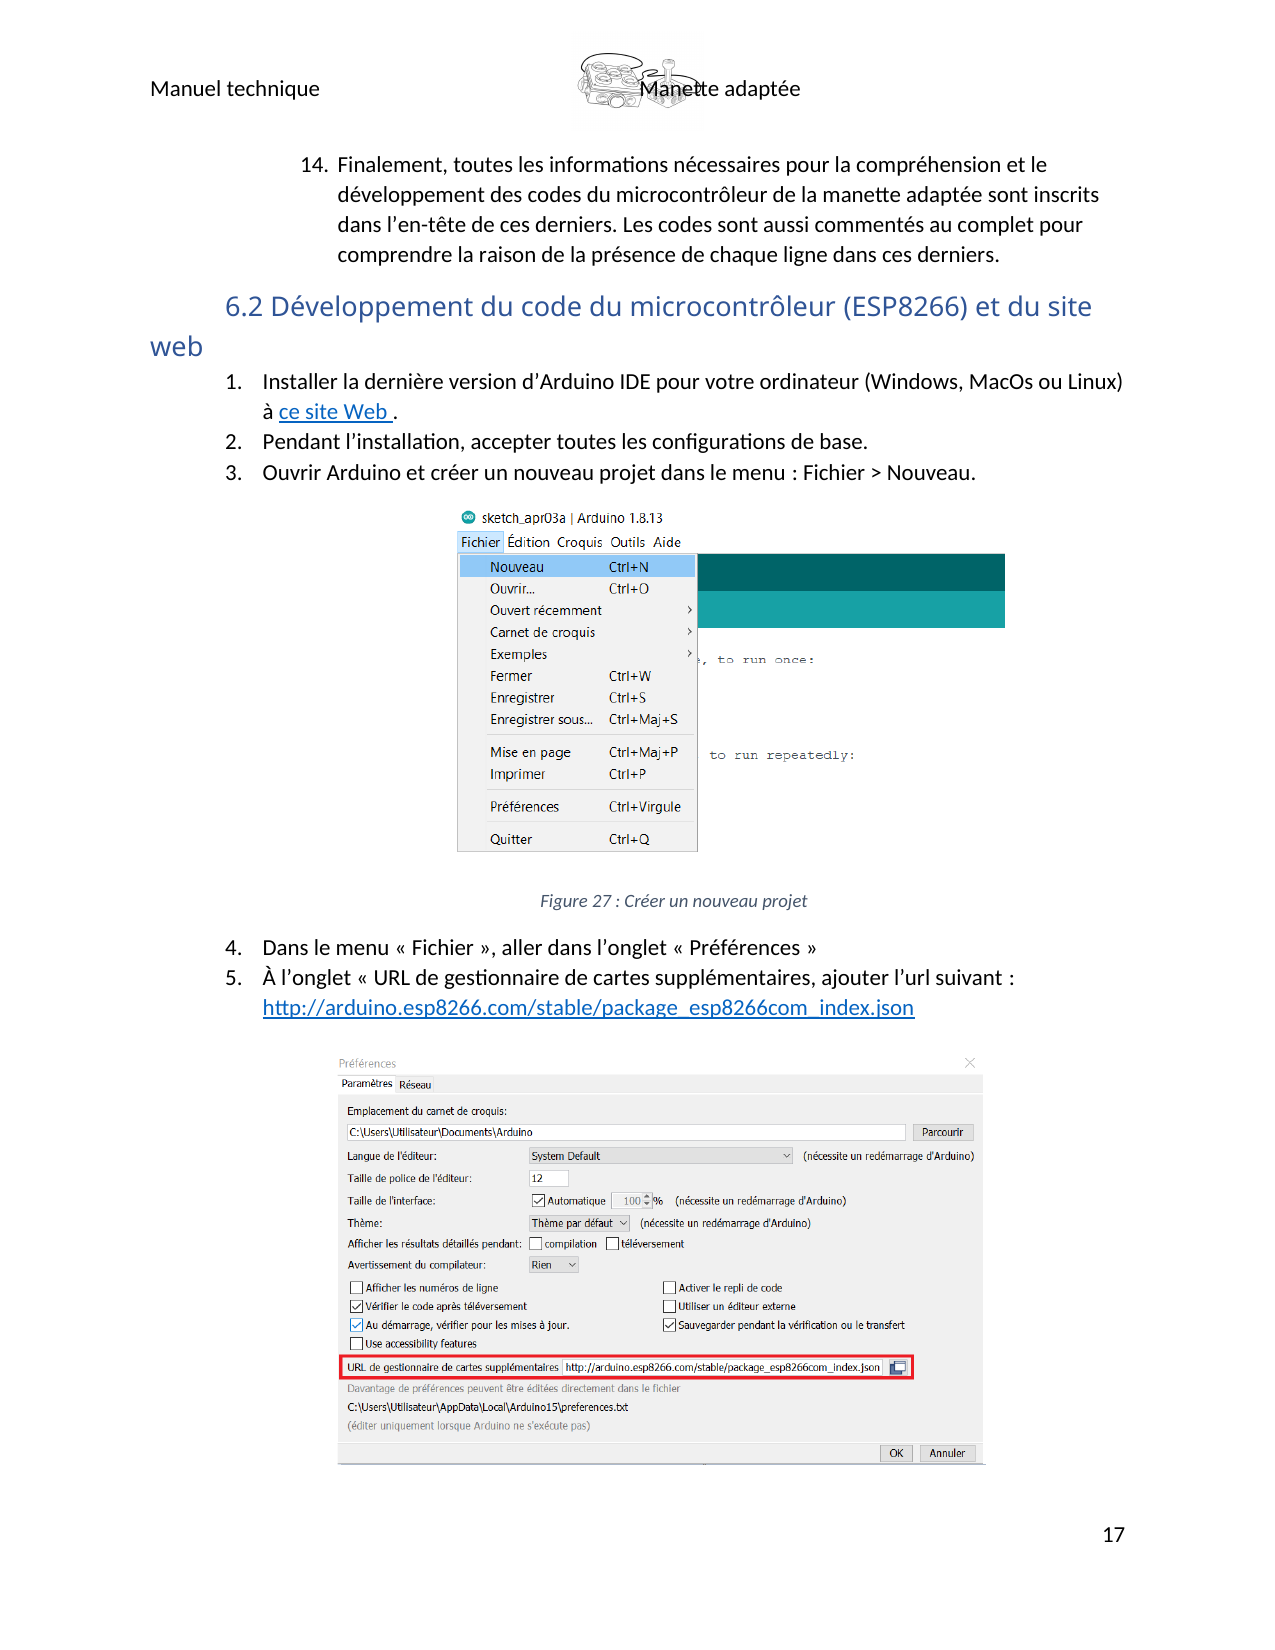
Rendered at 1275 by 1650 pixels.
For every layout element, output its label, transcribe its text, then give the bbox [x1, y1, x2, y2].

list Pendant l’installation, accepter toutes les configurations de base. [225, 427, 1125, 456]
picture [337, 1053, 986, 1465]
list Ouvrir Arduino et créer un nouveau projet dans le menu : Fichier > Nouveau. [225, 458, 1125, 486]
list Finalement, toutes les informations nécessaires pour la compréhension et le développement des codes du microcontrôleur de la manette adaptée sont inscrits dans l’en-tête de ces derniers. Les codes sont aussi commentés au complet pour comprendre la raison de la présence de chaque ligne dans ces derniers. [300, 150, 1125, 269]
subtitle 6.2 Développement du code du microcontrôleur (ESP8266) et du site web [150, 287, 1125, 364]
picture [571, 31, 704, 131]
list À l’onglet « URL de gestionnaire de cartes supplémentaires, ajouter l’url suivant : http://arduino.esp8266.com/stable/package_esp8266com_index.json [225, 963, 1125, 1021]
text Figure 27 : Créer un nouveau projet [225, 889, 1125, 912]
picture [457, 504, 1005, 871]
list Dans le menu « Fichier », aller dans l’onglet « Préférences » [225, 933, 1125, 961]
list Installer la dernière version d’Arduino IDE pour votre ordinateur (Windows, MacOs ou Linux) à ce site Web . [225, 367, 1125, 425]
